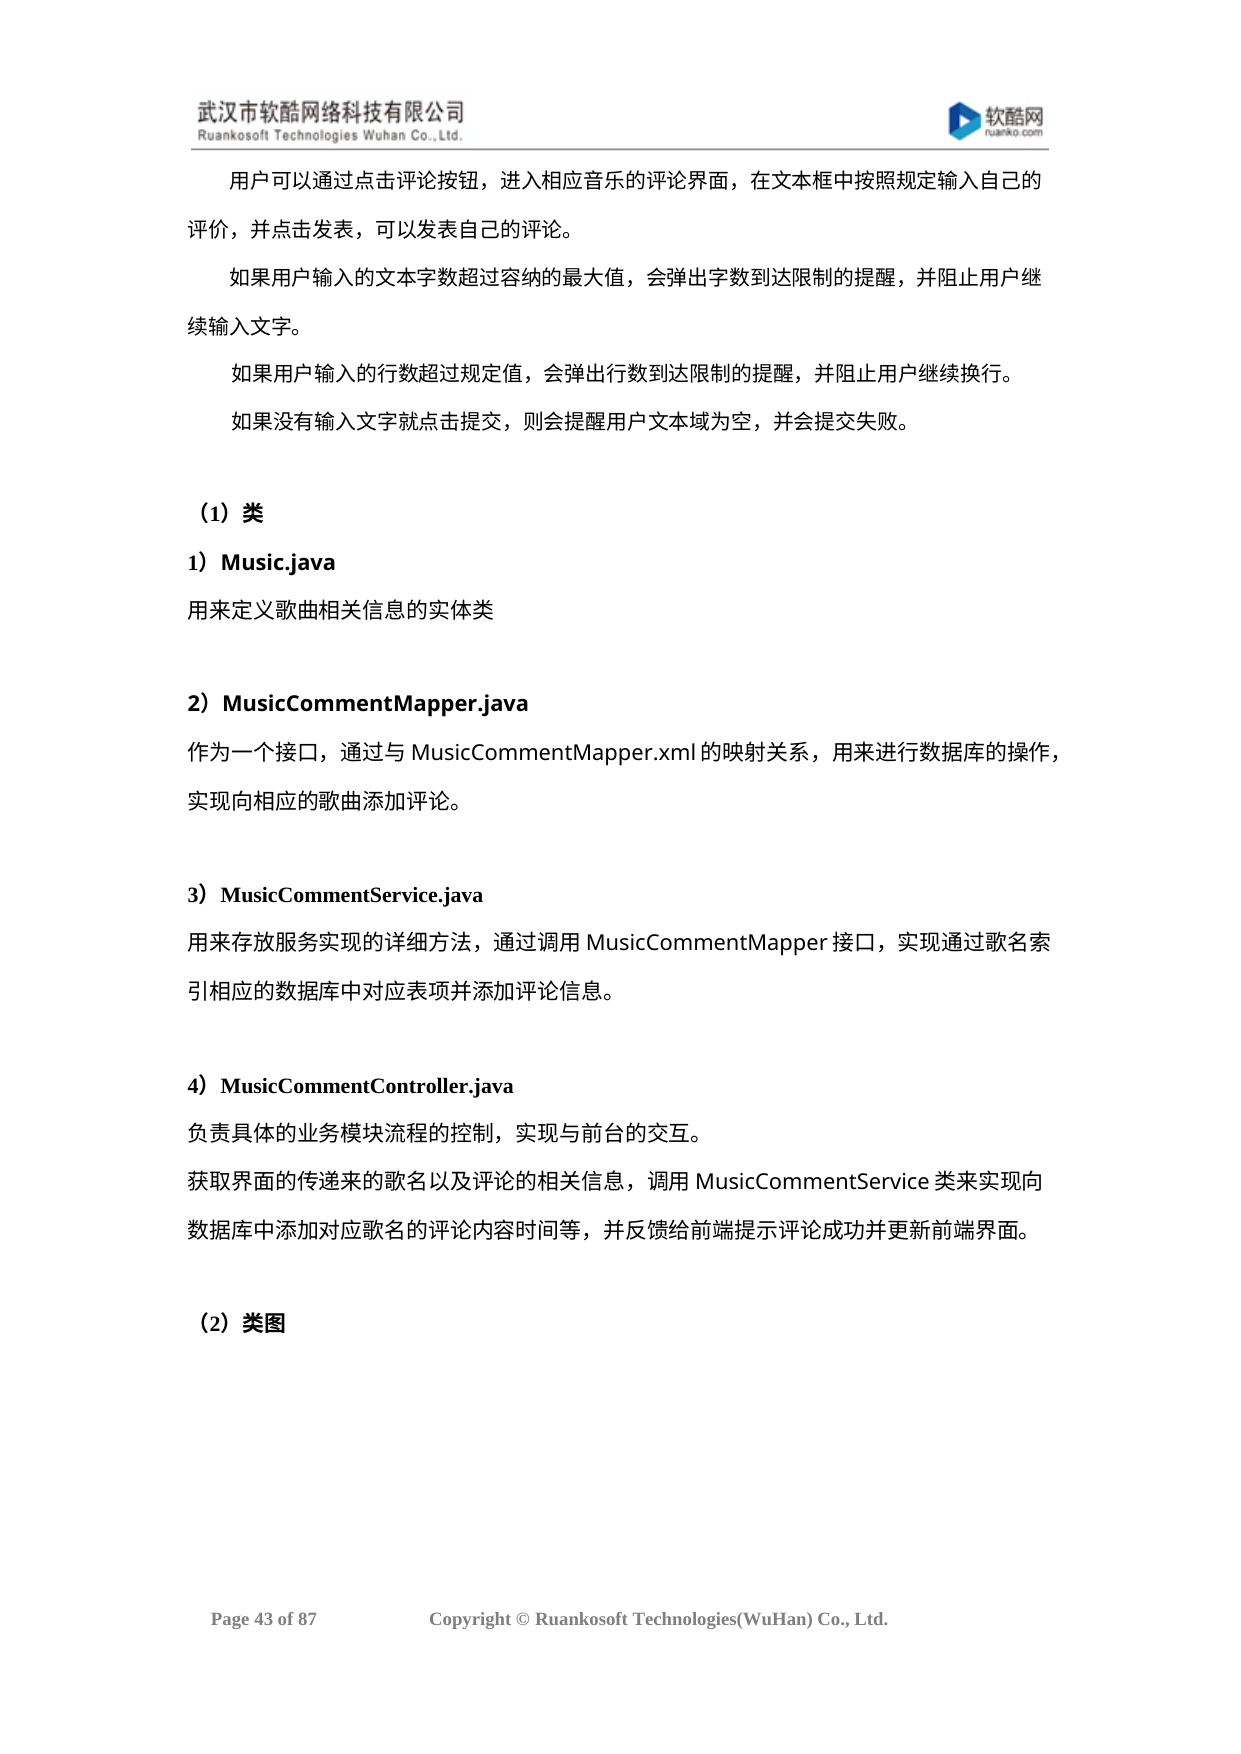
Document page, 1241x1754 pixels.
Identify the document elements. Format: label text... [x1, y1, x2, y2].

picture [191, 88, 1049, 152]
text 获取界面的传递来的歌名以及评论的相关信息，调用MusicCommentService类来实现向数据库中添加对应歌名的评论内容时间等，并反馈给前端提示评论成功并更新前端界面。 [187, 1164, 1053, 1245]
text 用户可以通过点击评论按钮，进入相应音乐的评论界面，在文本框中按照规定输入自己的评价，并点击发表，可以发表自己的评论。 [187, 164, 1053, 245]
text 如果用户输入的行数超过规定值，会弹出行数到达限制的提醒，并阻止用户继续换行。 [187, 356, 1053, 389]
text 如果没有输入文字就点击提交，则会提醒用户文本域为空，并会提交失败。 [187, 404, 1053, 436]
text 2）MusicCommentMapper.java [187, 686, 1053, 719]
text 负责具体的业务模块流程的控制，实现与前台的交互。 [187, 1116, 1053, 1148]
list 类图 [187, 1306, 1053, 1338]
text 作为一个接口，通过与MusicCommentMapper.xml的映射关系，用来进行数据库的操作，实现向相应的歌曲添加评论。 [187, 734, 1053, 816]
text （1）类 [187, 496, 1053, 528]
text 1）Music.java [187, 544, 1053, 577]
text 用来存放服务实现的详细方法，通过调用MusicCommentMapper接口，实现通过歌名索引相应的数据库中对应表项并添加评论信息。 [187, 925, 1053, 1006]
text 如果用户输入的文本字数超过容纳的最大值，会弹出字数到达限制的提醒，并阻止用户继续输入文字。 [187, 260, 1053, 341]
text 3）MusicCommentService.java [187, 877, 1053, 909]
text 用来定义歌曲相关信息的实体类 [187, 593, 1053, 625]
text 4）MusicCommentController.java [187, 1067, 1053, 1100]
